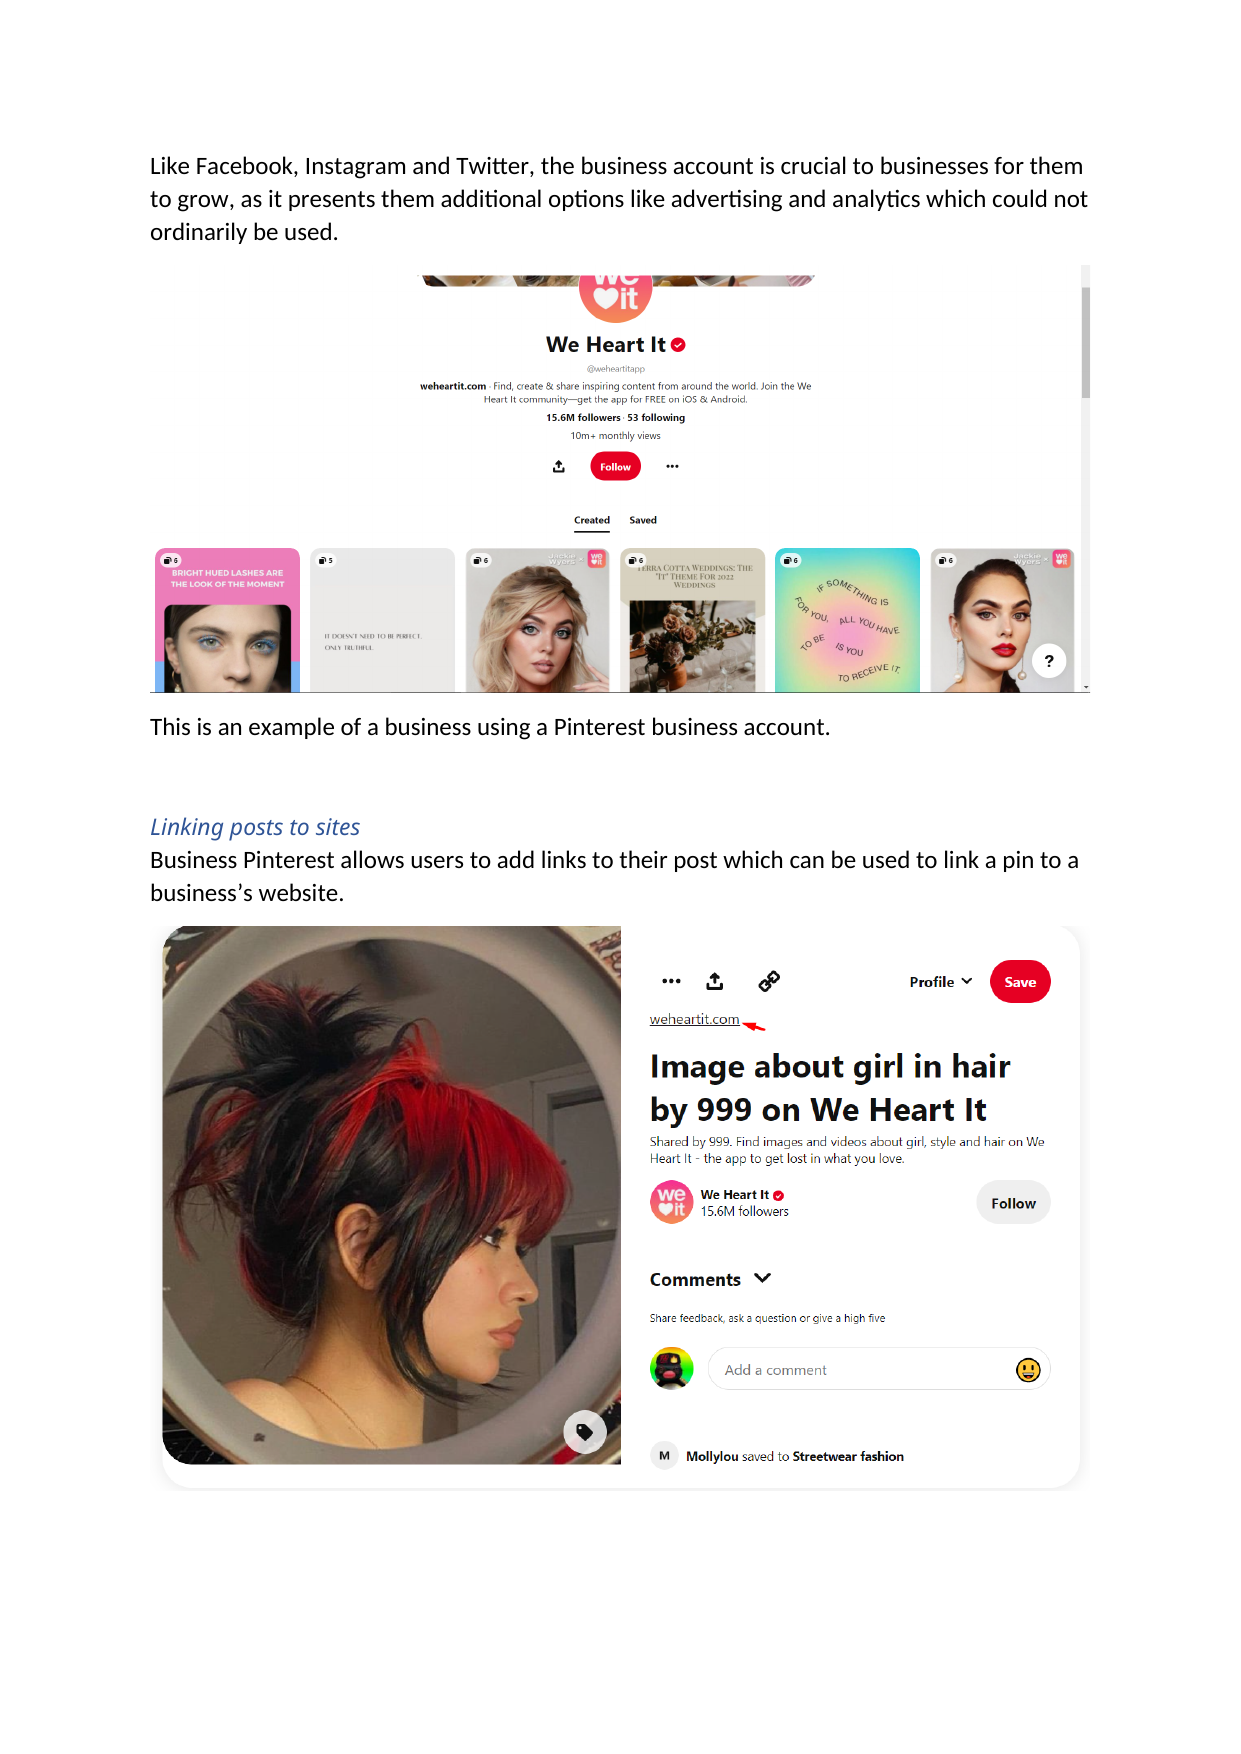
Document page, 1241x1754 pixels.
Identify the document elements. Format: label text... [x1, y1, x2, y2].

picture [150, 265, 1091, 693]
subtitle Linking posts to sites [150, 810, 1090, 842]
text Like Facebook, Instagram and Twitter, the business account is crucial to businesses for them to grow, as it presents them additional options like advertising and analytics which could not ordinarily be used. [150, 150, 1090, 246]
picture [150, 926, 1091, 1491]
text Business Pinterest allows users to add links to their post which can be used to link a pin to a business’s website. [150, 844, 1090, 908]
text This is an example of a business using a Pinterest business account. [150, 711, 1090, 742]
